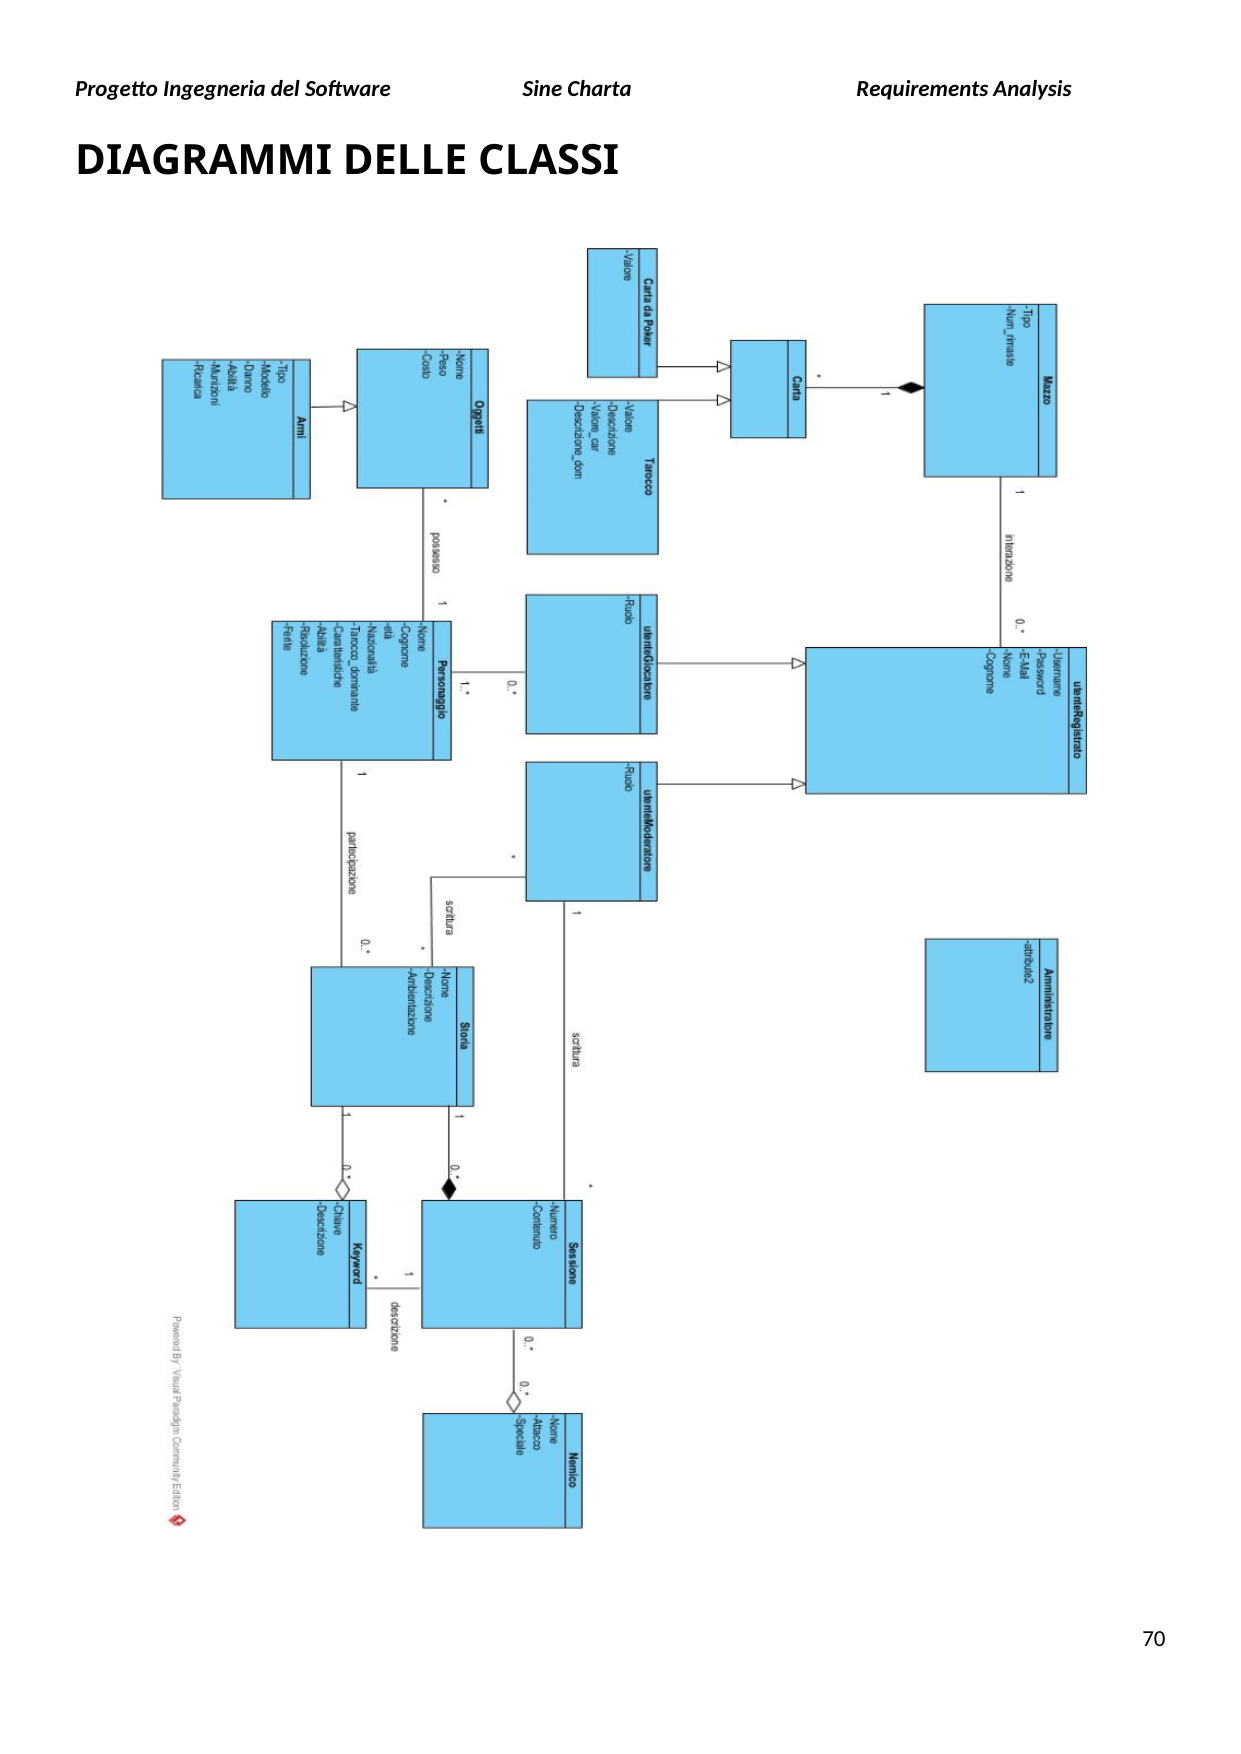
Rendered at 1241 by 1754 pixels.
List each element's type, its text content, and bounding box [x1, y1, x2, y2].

subtitle DIAGRAMMI DELLE CLASSI [75, 130, 1165, 187]
picture [160, 248, 1087, 1530]
